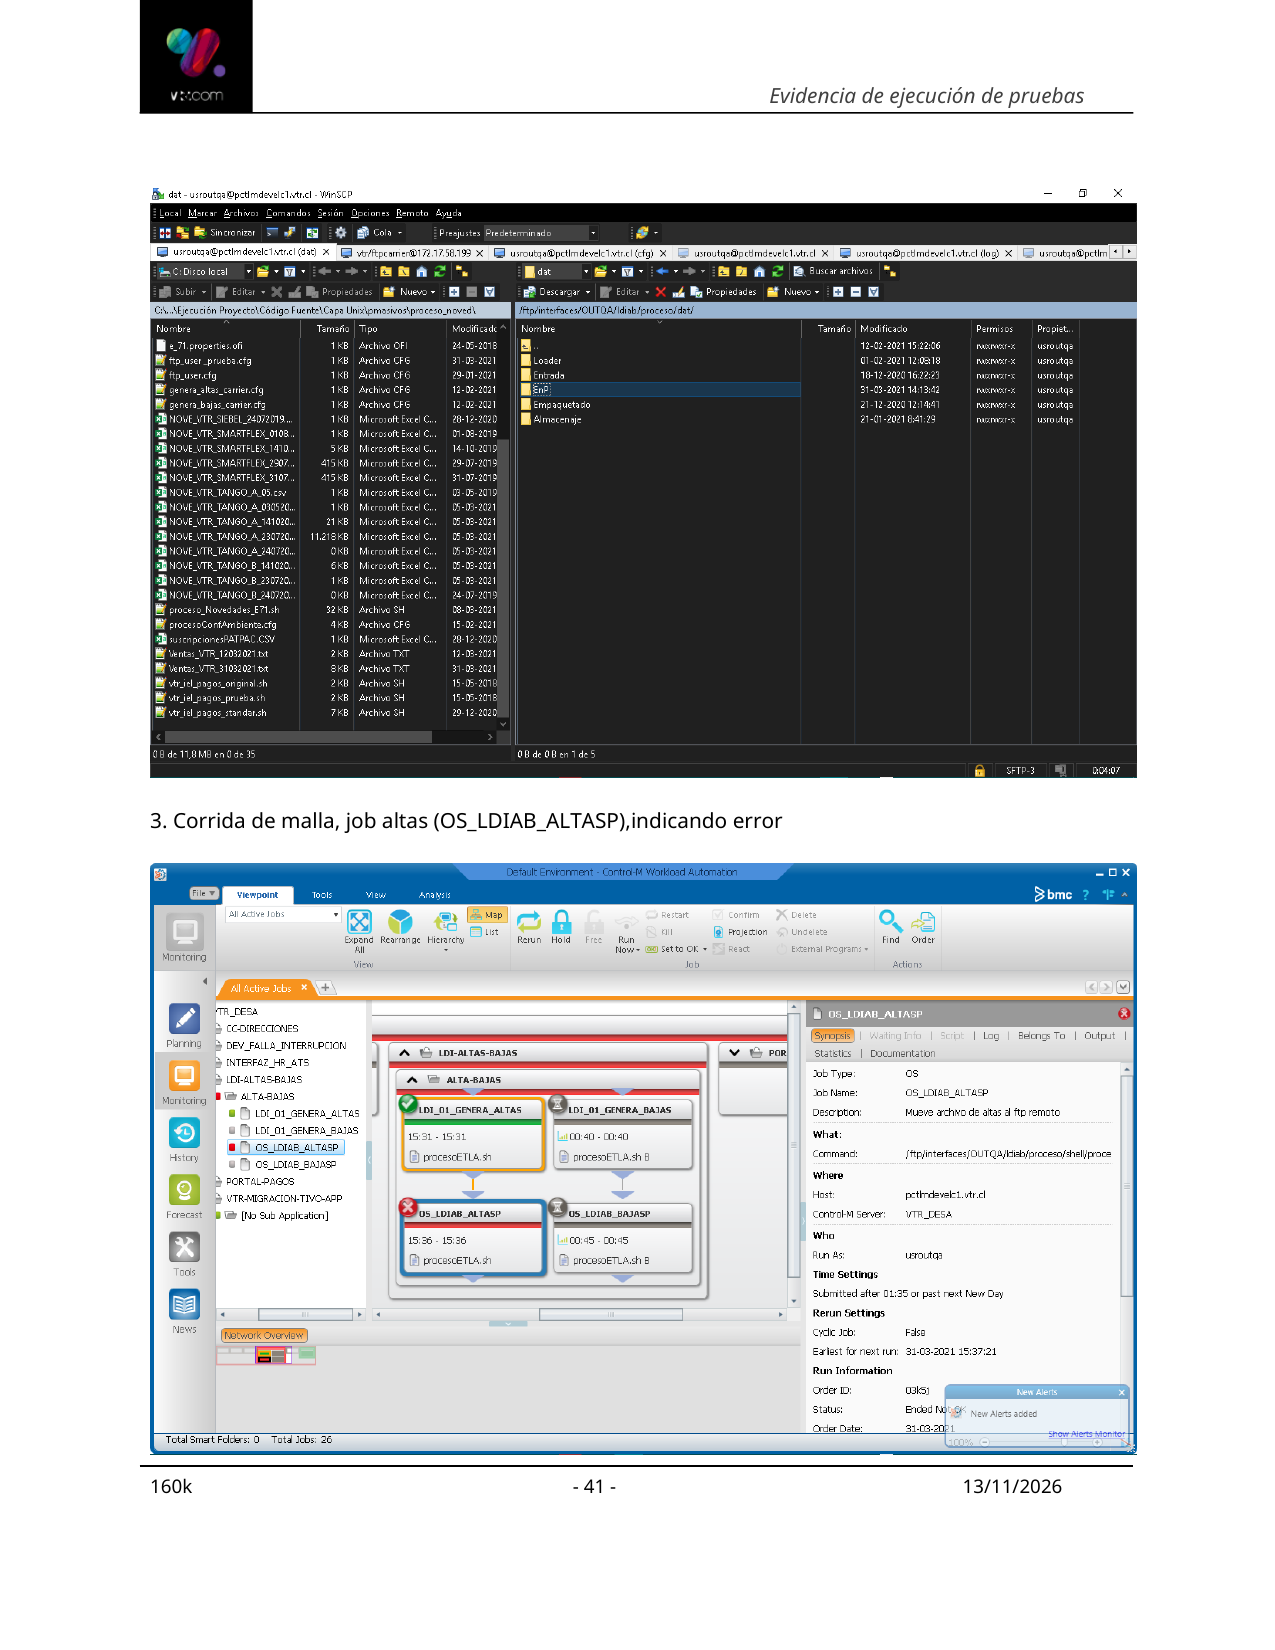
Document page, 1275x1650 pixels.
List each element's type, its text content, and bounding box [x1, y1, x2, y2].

picture [150, 862, 1137, 1455]
picture [166, 28, 226, 101]
text 3. Corrida de malla, job altas (OS_LDIAB_ALTASP),indicando error [150, 806, 1137, 834]
picture [150, 185, 1137, 778]
